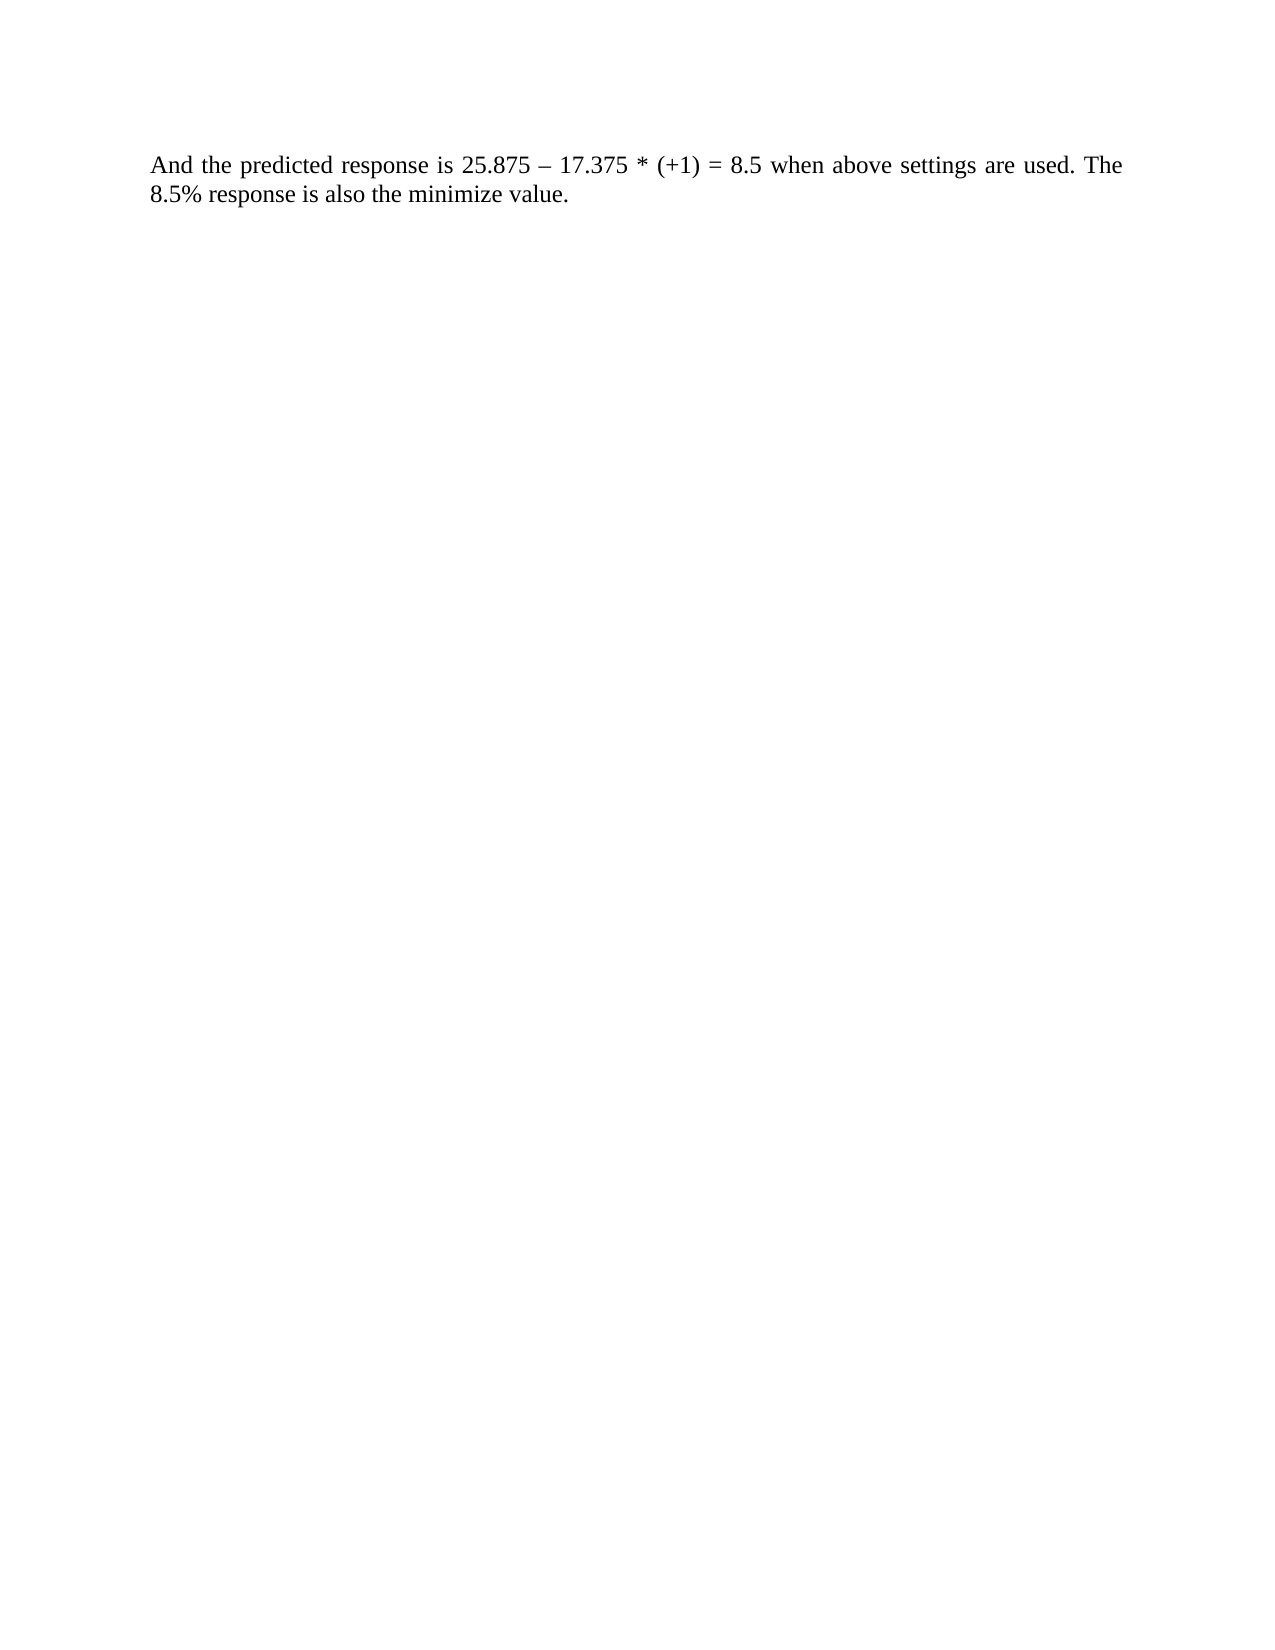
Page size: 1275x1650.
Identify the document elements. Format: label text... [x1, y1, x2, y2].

text And the predicted response is 25.875 – 17.375 * (+1) = 8.5 when above settings are used. The 8.5% response is also the minimize value. [150, 150, 1125, 207]
